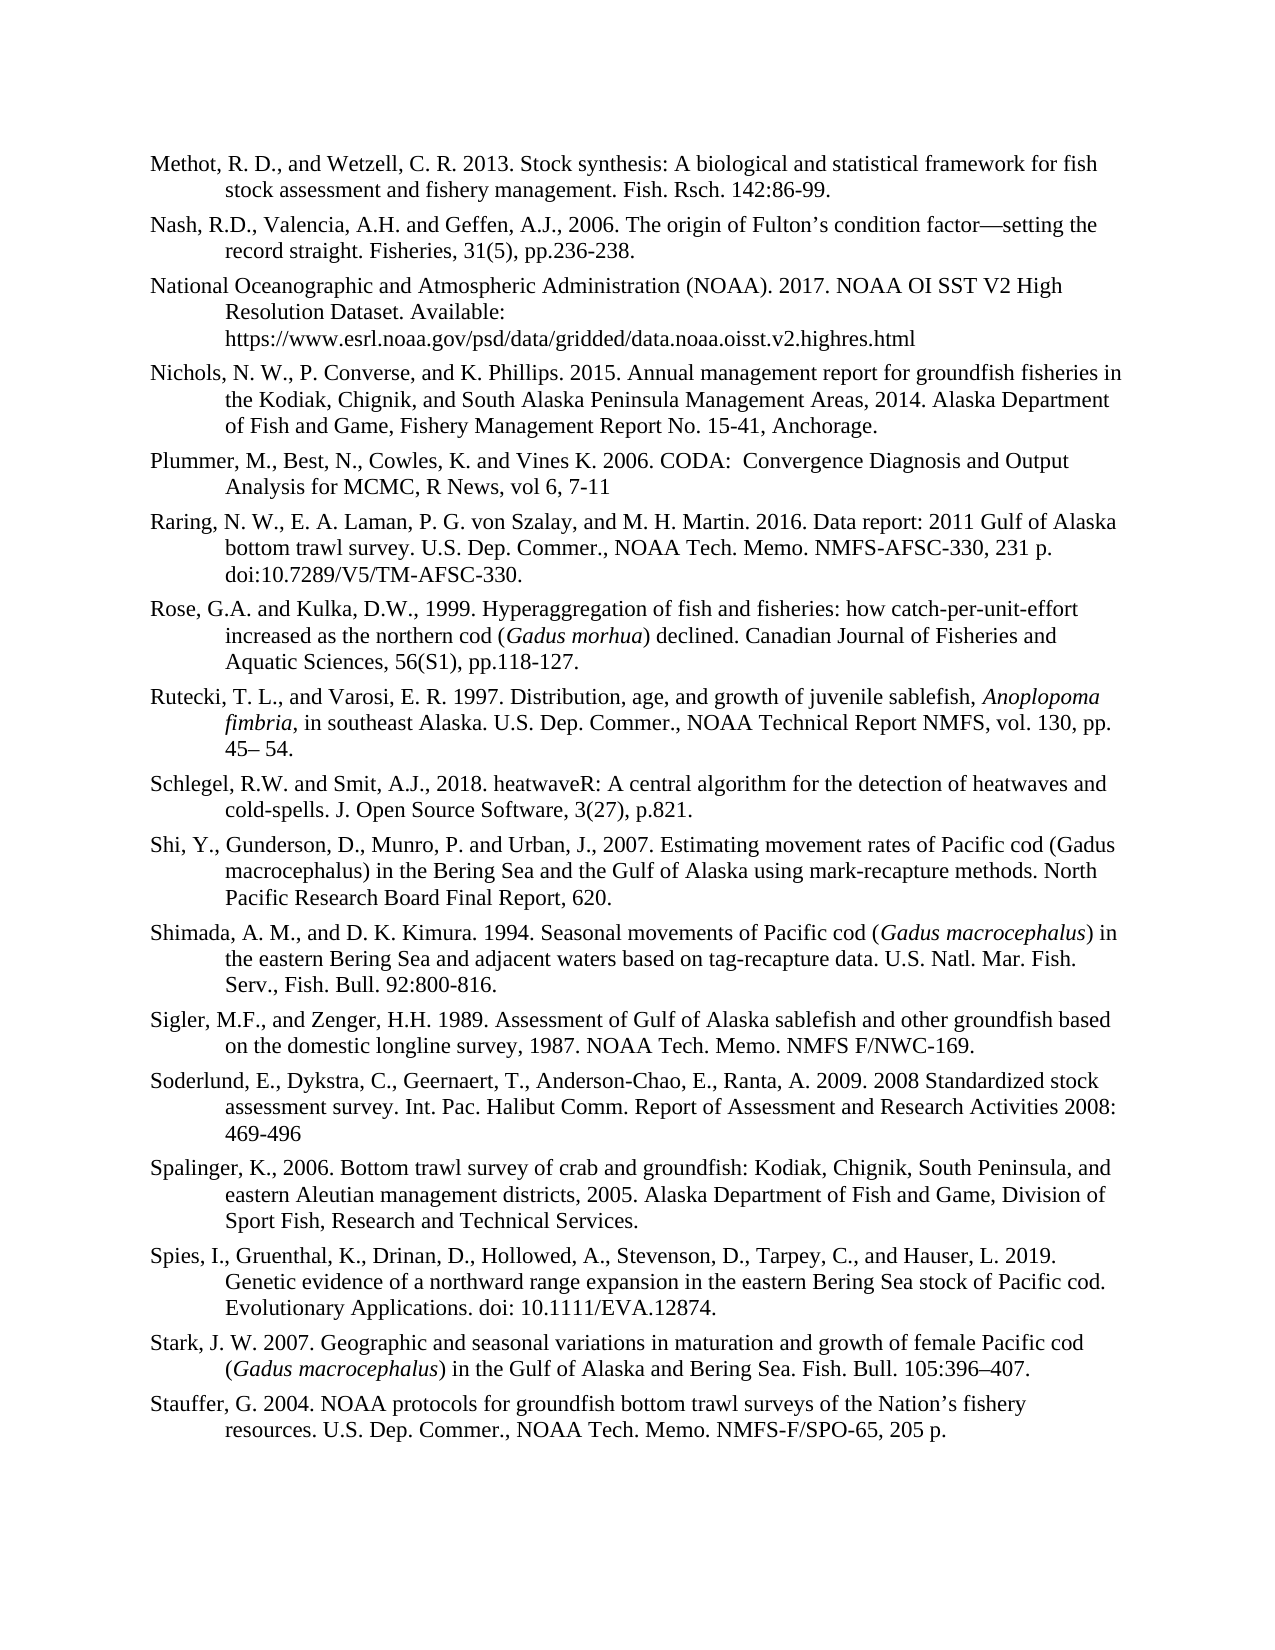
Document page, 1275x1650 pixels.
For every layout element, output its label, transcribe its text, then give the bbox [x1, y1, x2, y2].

text Methot, R. D., and Wetzell, C. R. 2013. Stock synthesis: A biological and statistical framework for fish stock assessment and fishery management. Fish. Rsch. 142:86-99. [150, 150, 1125, 203]
text Soderlund, E., Dykstra, C., Geernaert, T., Anderson-Chao, E., Ranta, A. 2009. 2008 Standardized stock assessment survey. Int. Pac. Halibut Comm. Report of Assessment and Research Activities 2008: 469-496 [150, 1067, 1125, 1146]
text Schlegel, R.W. and Smit, A.J., 2018. heatwaveR: A central algorithm for the detection of heatwaves and cold-spells. J. Open Source Software, 3(27), p.821. [150, 770, 1125, 823]
text Stauffer, G. 2004. NOAA protocols for groundfish bottom trawl surveys of the Nation’s fishery resources. U.S. Dep. Commer., NOAA Tech. Memo. NMFS-F/SPO-65, 205 p. [150, 1390, 1125, 1443]
text Sigler, M.F., and Zenger, H.H. 1989. Assessment of Gulf of Alaska sablefish and other groundfish based on the domestic longline survey, 1987. NOAA Tech. Memo. NMFS F/NWC-169. [150, 1006, 1125, 1059]
text Stark, J. W. 2007. Geographic and seasonal variations in maturation and growth of female Pacific cod (Gadus macrocephalus) in the Gulf of Alaska and Bering Sea. Fish. Bull. 105:396–407. [150, 1329, 1125, 1382]
text National Oceanographic and Atmospheric Administration (NOAA). 2017. NOAA OI SST V2 High Resolution Dataset. Available: https://www.esrl.noaa.gov/psd/data/gridded/data.noaa.oisst.v2.highres.html [150, 272, 1125, 351]
text Raring, N. W., E. A. Laman, P. G. von Szalay, and M. H. Martin. 2016. Data report: 2011 Gulf of Alaska bottom trawl survey. U.S. Dep. Commer., NOAA Tech. Memo. NMFS-AFSC-330, 231 p. doi:10.7289/V5/TM-AFSC-330. [150, 508, 1125, 587]
text Shi, Y., Gunderson, D., Munro, P. and Urban, J., 2007. Estimating movement rates of Pacific cod (Gadus macrocephalus) in the Bering Sea and the Gulf of Alaska using mark-recapture methods. North Pacific Research Board Final Report, 620. [150, 831, 1125, 910]
text Spies, I., Gruenthal, K., Drinan, D., Hollowed, A., Stevenson, D., Tarpey, C., and Hauser, L. 2019. Genetic evidence of a northward range expansion in the eastern Bering Sea stock of Pacific cod. Evolutionary Applications. doi: 10.1111/EVA.12874. [150, 1242, 1125, 1321]
text Rose, G.A. and Kulka, D.W., 1999. Hyperaggregation of fish and fisheries: how catch-per-unit-effort increased as the northern cod (Gadus morhua) declined. Canadian Journal of Fisheries and Aquatic Sciences, 56(S1), pp.118-127. [150, 595, 1125, 674]
text Nichols, N. W., P. Converse, and K. Phillips. 2015. Annual management report for groundfish fisheries in the Kodiak, Chignik, and South Alaska Peninsula Management Areas, 2014. Alaska Department of Fish and Game, Fishery Management Report No. 15-41, Anchorage. [150, 359, 1125, 438]
text Spalinger, K., 2006. Bottom trawl survey of crab and groundfish: Kodiak, Chignik, South Peninsula, and eastern Aleutian management districts, 2005. Alaska Department of Fish and Game, Division of Sport Fish, Research and Technical Services. [150, 1154, 1125, 1233]
text Rutecki, T. L., and Varosi, E. R. 1997. Distribution, age, and growth of juvenile sablefish, Anoplopoma fimbria, in southeast Alaska. U.S. Dep. Commer., NOAA Technical Report NMFS, vol. 130, pp. 45– 54. [150, 683, 1125, 762]
text Plummer, M., Best, N., Cowles, K. and Vines K. 2006. CODA: Convergence Diagnosis and Output Analysis for MCMC, R News, vol 6, 7-11 [150, 447, 1125, 499]
text Nash, R.D., Valencia, A.H. and Geffen, A.J., 2006. The origin of Fulton’s condition factor—setting the record straight. Fisheries, 31(5), pp.236-238. [150, 211, 1125, 264]
text Shimada, A. M., and D. K. Kimura. 1994. Seasonal movements of Pacific cod (Gadus macrocephalus) in the eastern Bering Sea and adjacent waters based on tag-recapture data. U.S. Natl. Mar. Fish. Serv., Fish. Bull. 92:800-816. [150, 918, 1125, 998]
